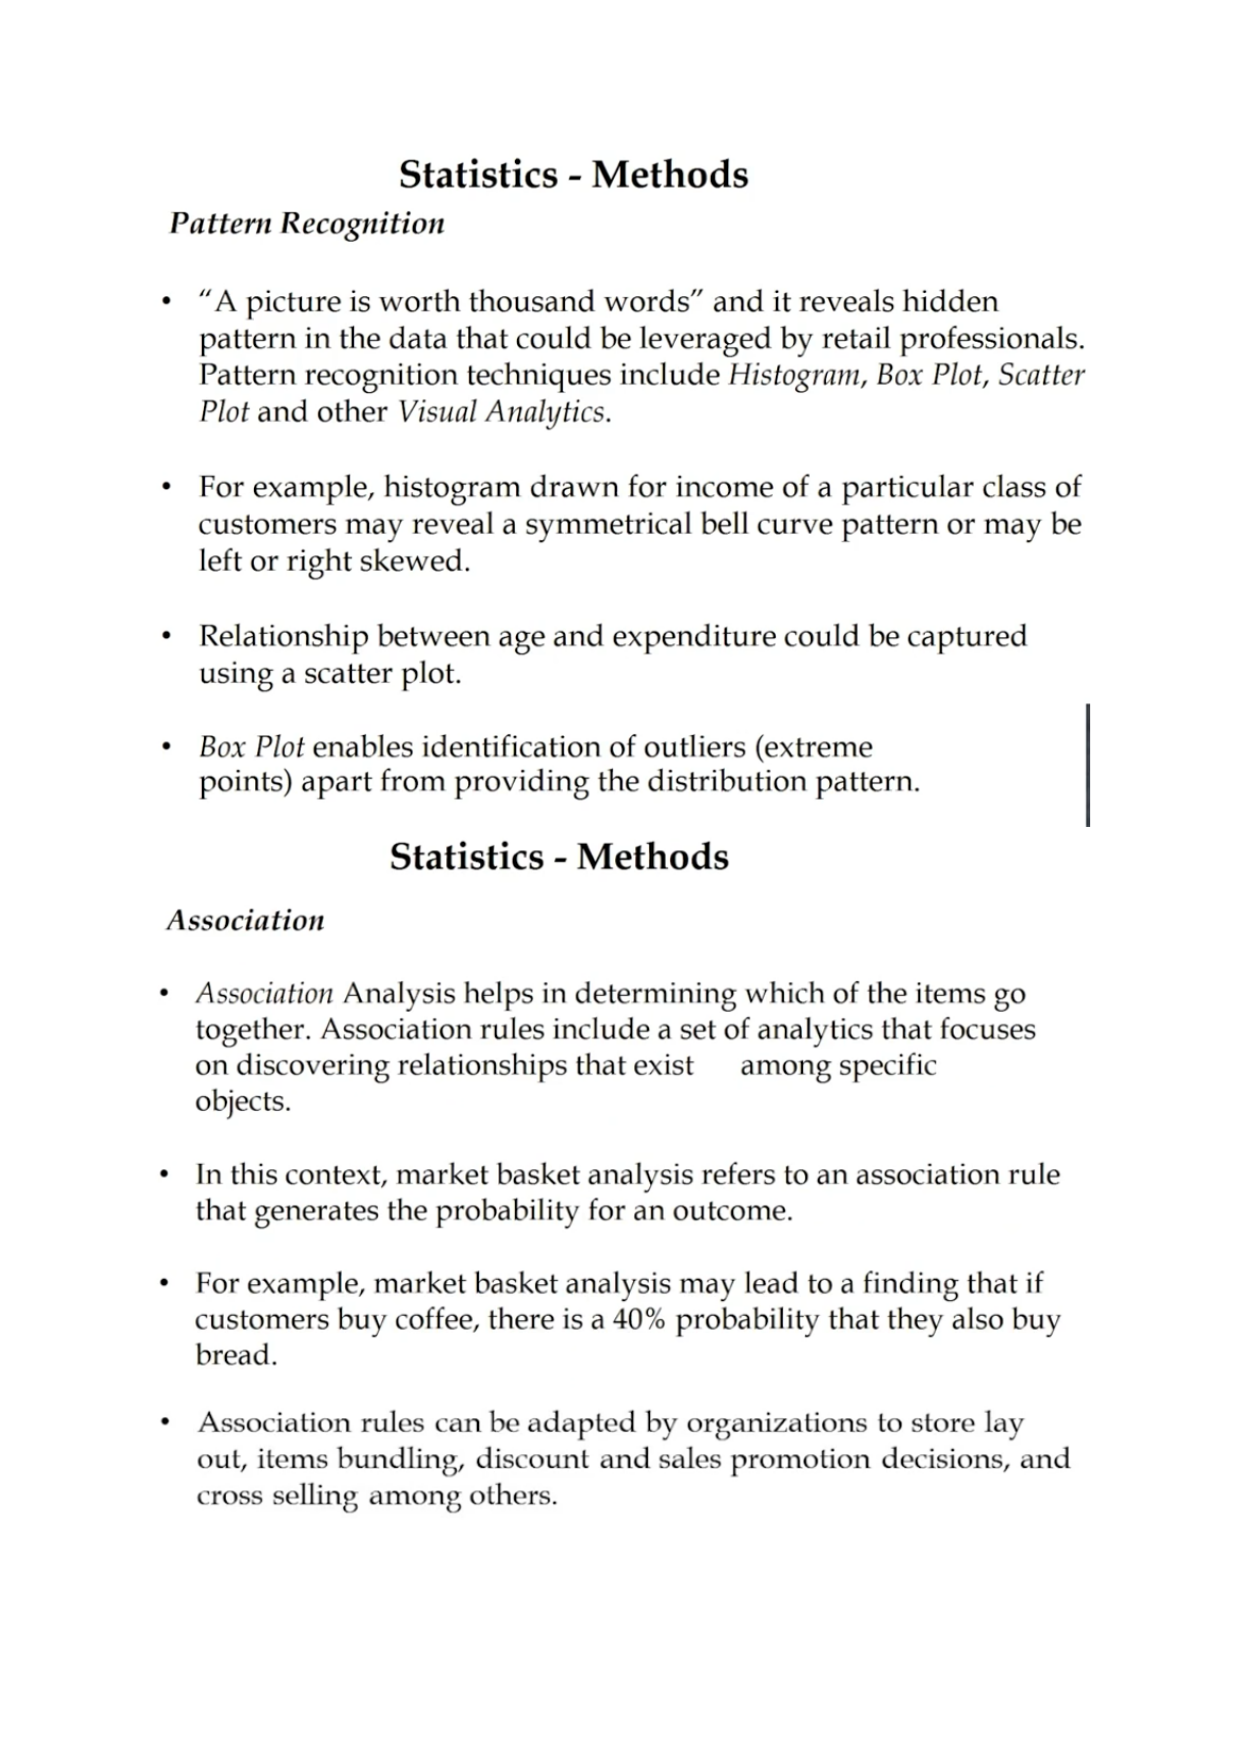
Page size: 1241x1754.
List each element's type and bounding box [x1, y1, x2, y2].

picture [150, 150, 1091, 827]
picture [150, 828, 1091, 1526]
